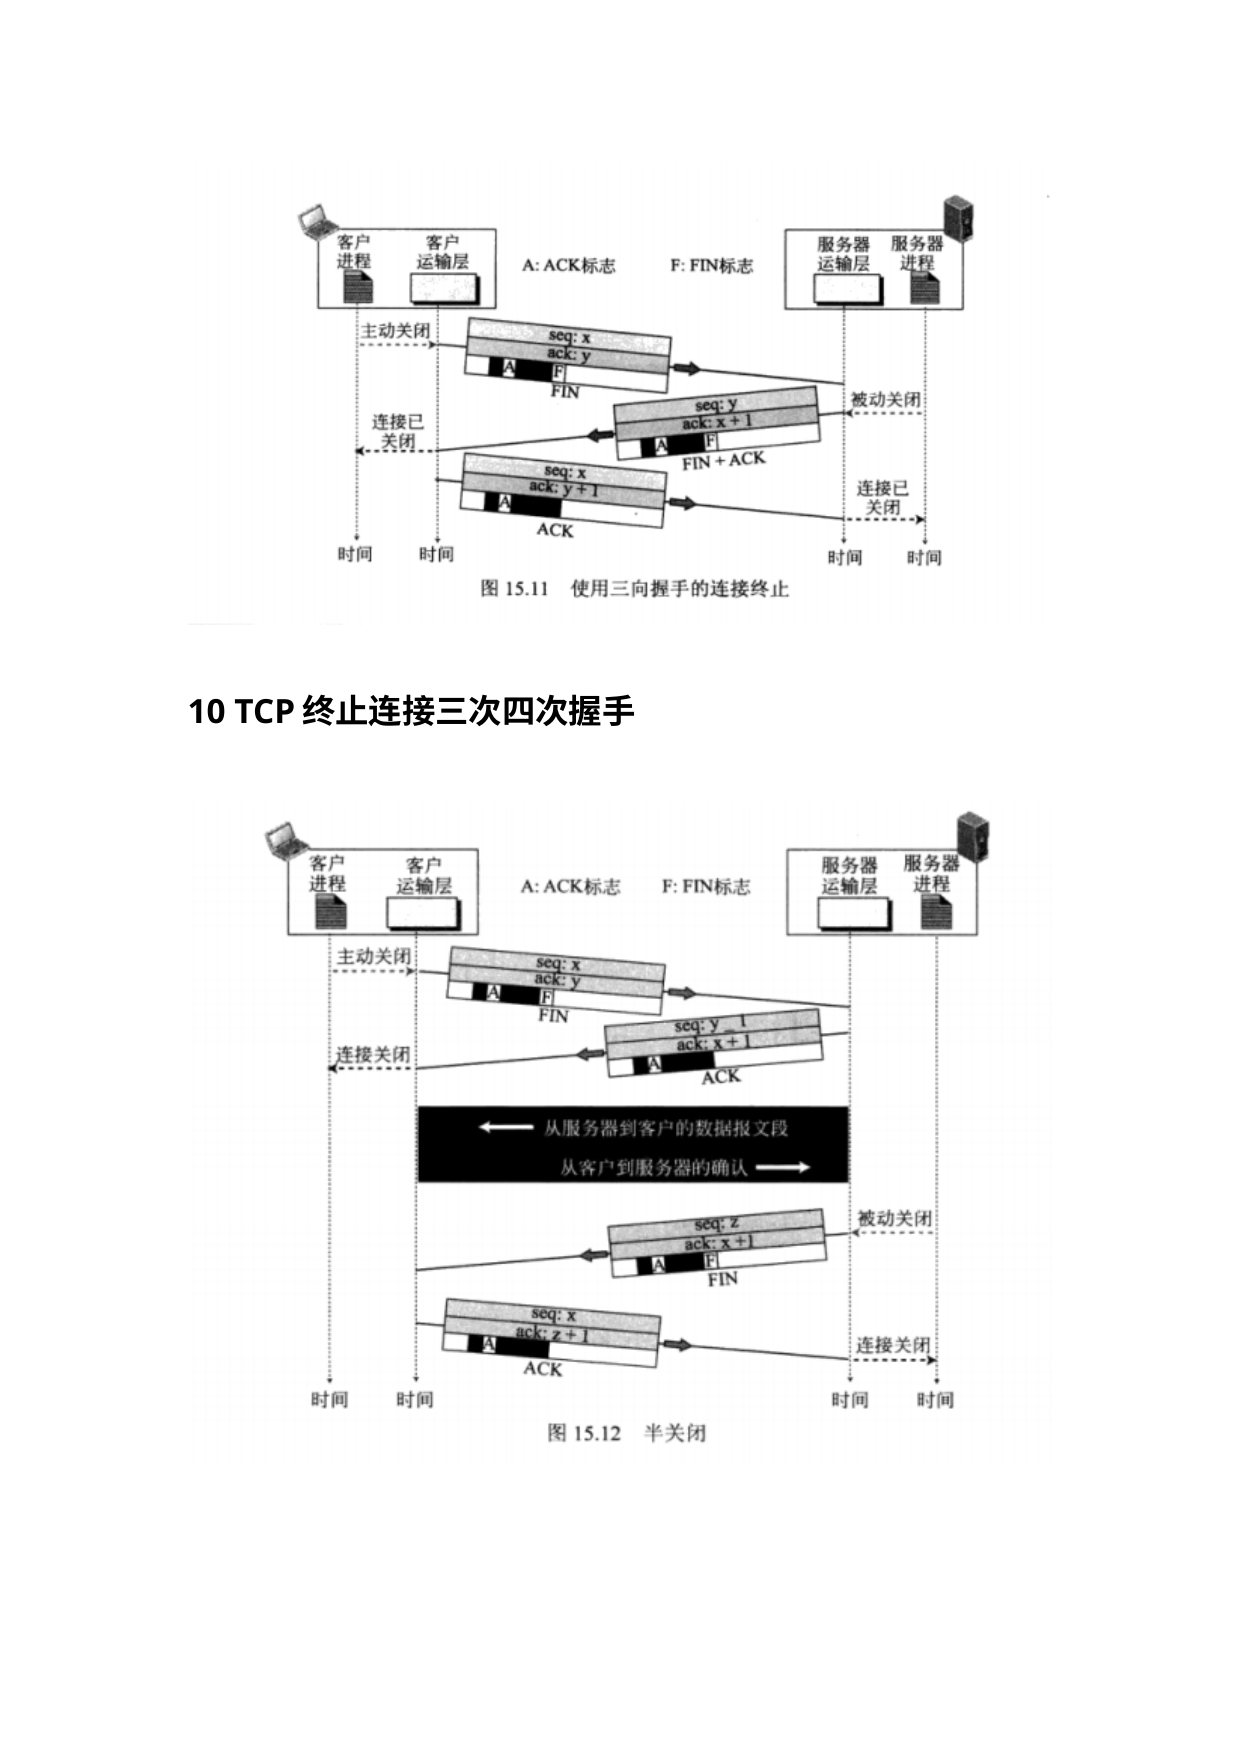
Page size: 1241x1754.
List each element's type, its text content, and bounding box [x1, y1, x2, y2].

subtitle 10 TCP终止连接三次四次握手 [187, 677, 1053, 742]
picture [187, 162, 1053, 625]
picture [187, 803, 1053, 1466]
